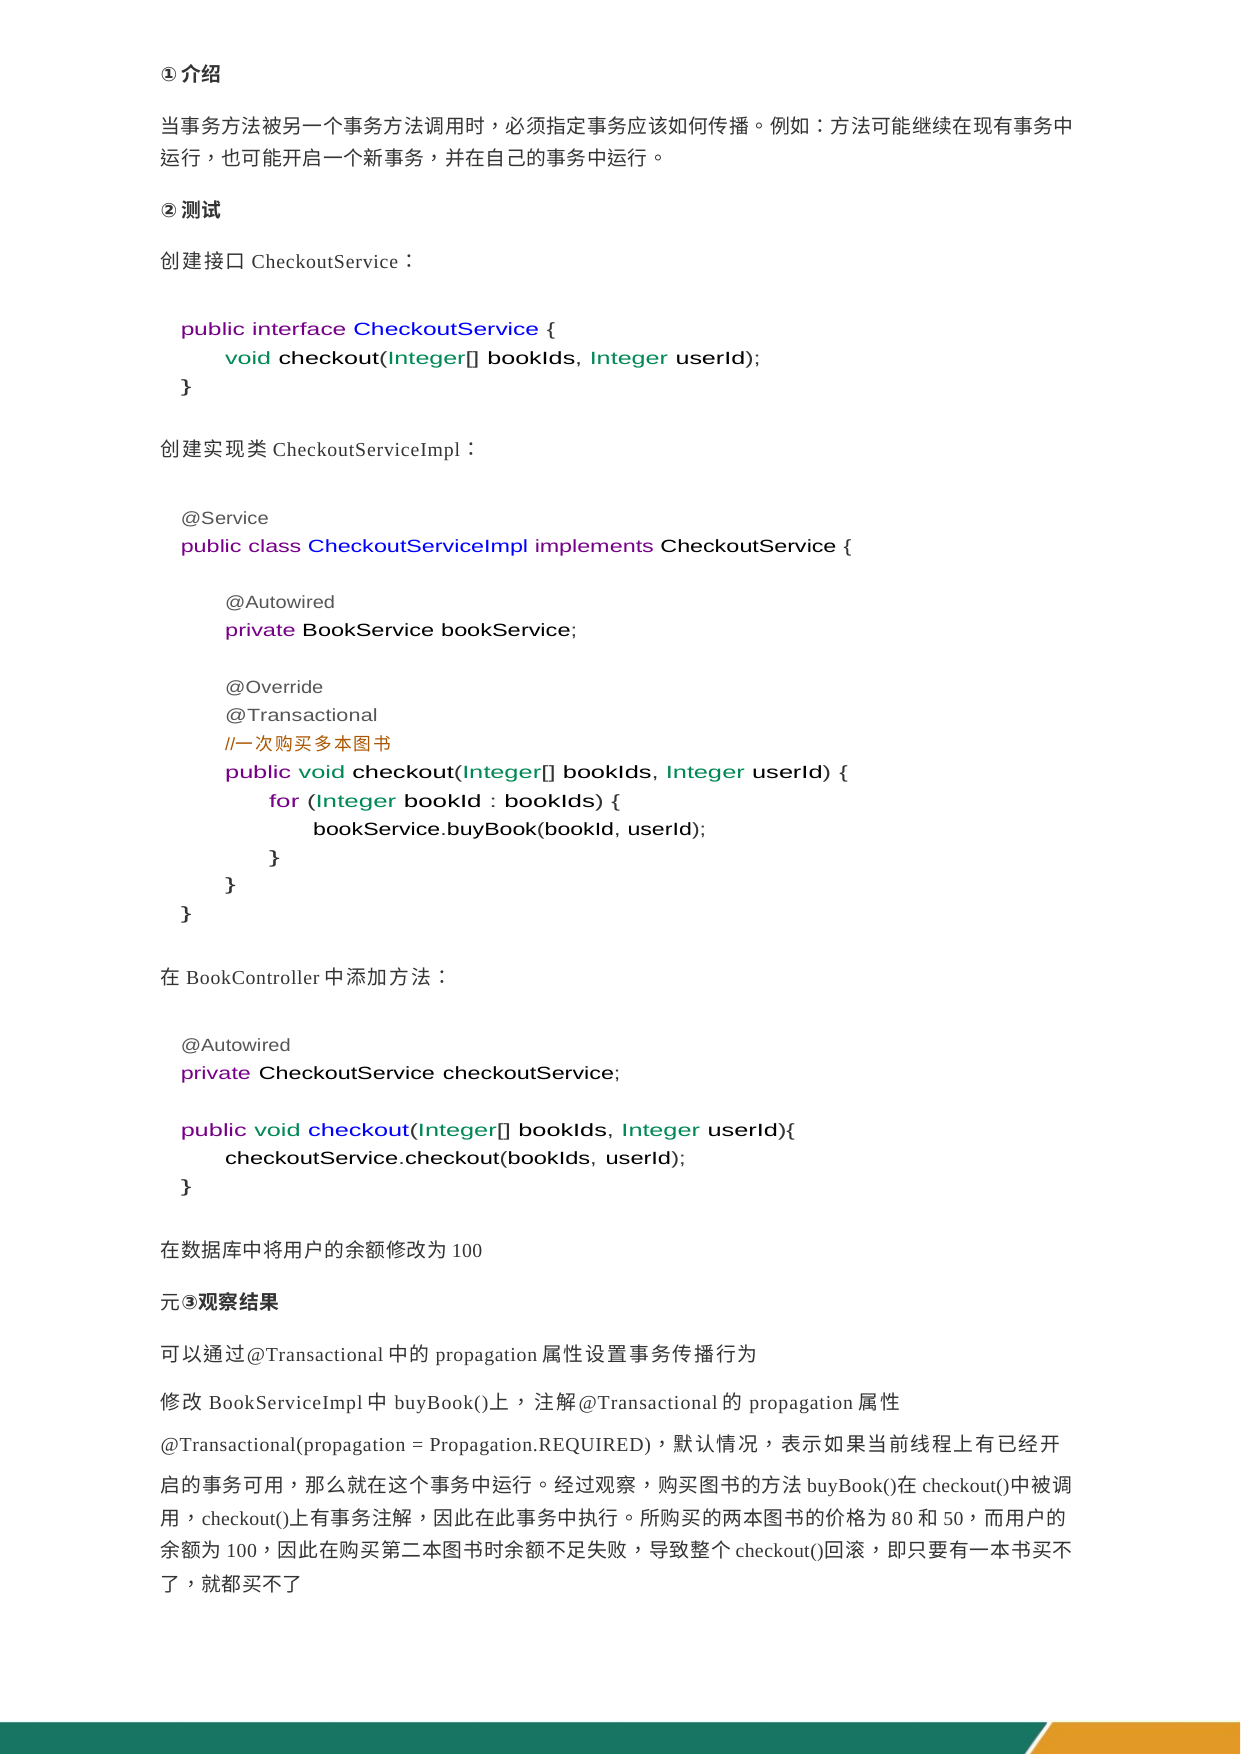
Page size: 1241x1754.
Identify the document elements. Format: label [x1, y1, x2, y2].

picture [0, 1720, 1241, 1754]
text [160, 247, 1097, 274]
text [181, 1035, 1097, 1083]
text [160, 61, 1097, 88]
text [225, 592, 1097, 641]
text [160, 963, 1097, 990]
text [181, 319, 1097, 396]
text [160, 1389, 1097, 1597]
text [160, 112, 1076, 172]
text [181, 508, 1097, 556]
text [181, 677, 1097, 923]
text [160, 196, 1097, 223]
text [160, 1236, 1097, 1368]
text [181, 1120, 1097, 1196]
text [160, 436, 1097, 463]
